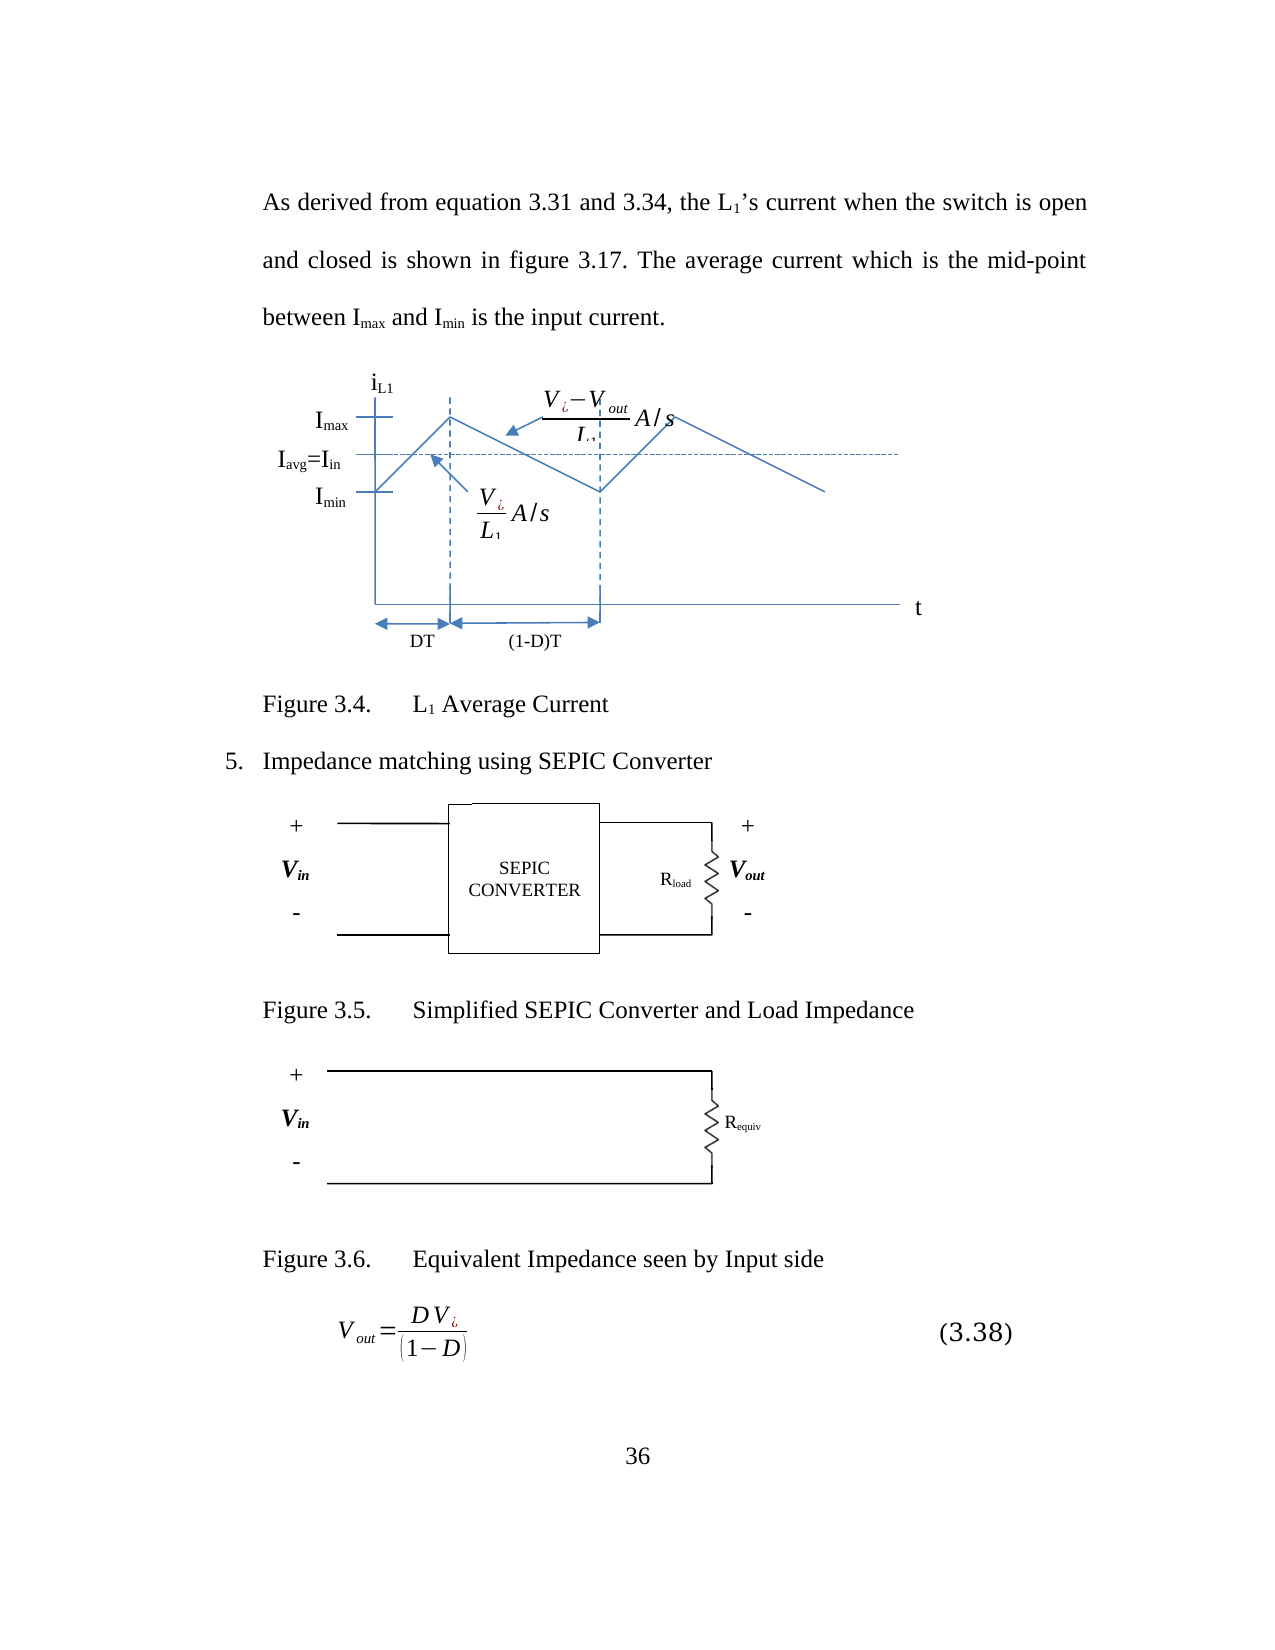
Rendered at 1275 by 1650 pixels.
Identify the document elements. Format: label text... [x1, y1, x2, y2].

subtitle Simplified SEPIC Converter and Load Impedance [262, 995, 1087, 1024]
list As derived from equation 3.31 and 3.34, the L1’s current when the switch is open and closed is shown in figure 3.17. The average current which is the mid-point between Imax and Imin is the input current. [262, 187, 1087, 331]
subtitle L1 Average Current [262, 689, 1087, 717]
text (3.38) [187, 1301, 1087, 1364]
list Impedance matching using SEPIC Converter [225, 746, 1087, 775]
subtitle Equivalent Impedance seen by Input side [262, 1244, 1087, 1272]
picture [705, 1088, 719, 1168]
picture [705, 839, 719, 919]
